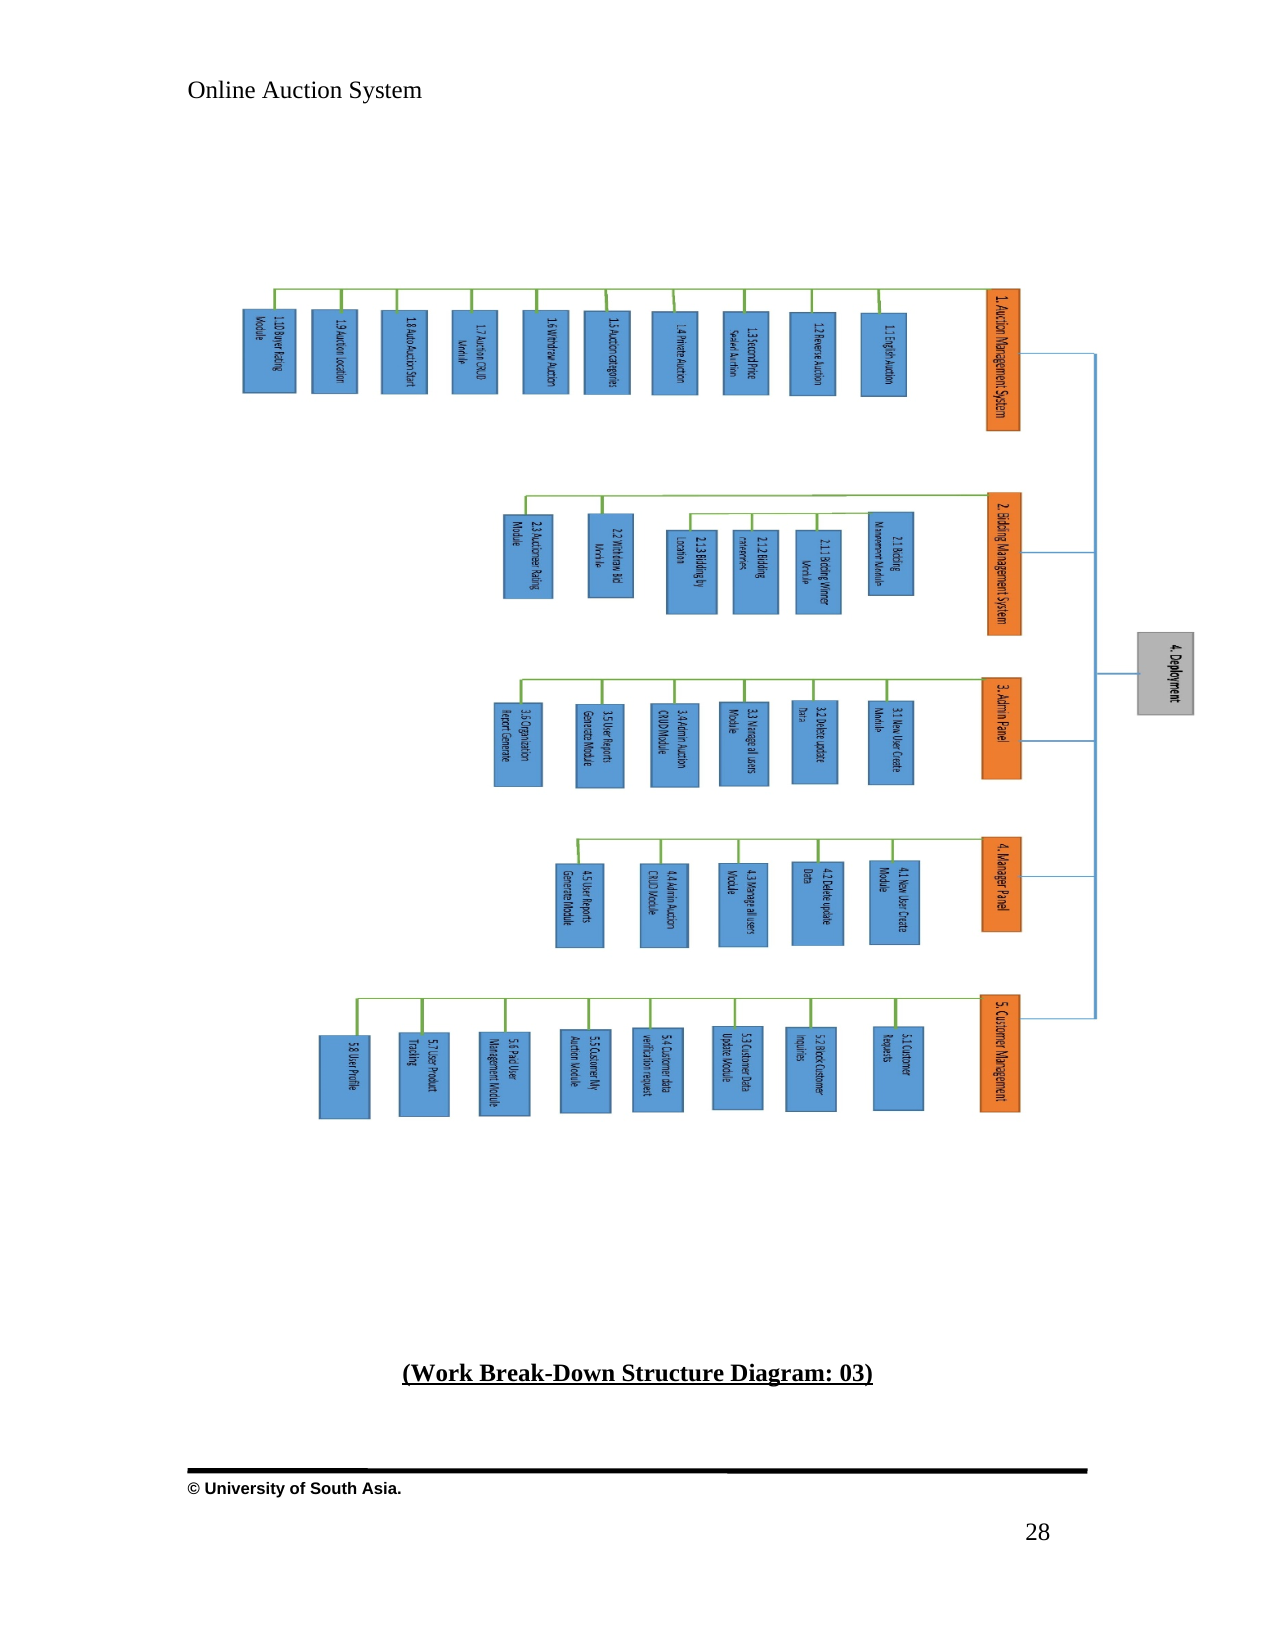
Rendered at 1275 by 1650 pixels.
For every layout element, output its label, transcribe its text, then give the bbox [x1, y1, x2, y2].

text (Work Break-Down Structure Diagram: 03) [187, 1358, 1087, 1387]
picture [189, 151, 1200, 1185]
